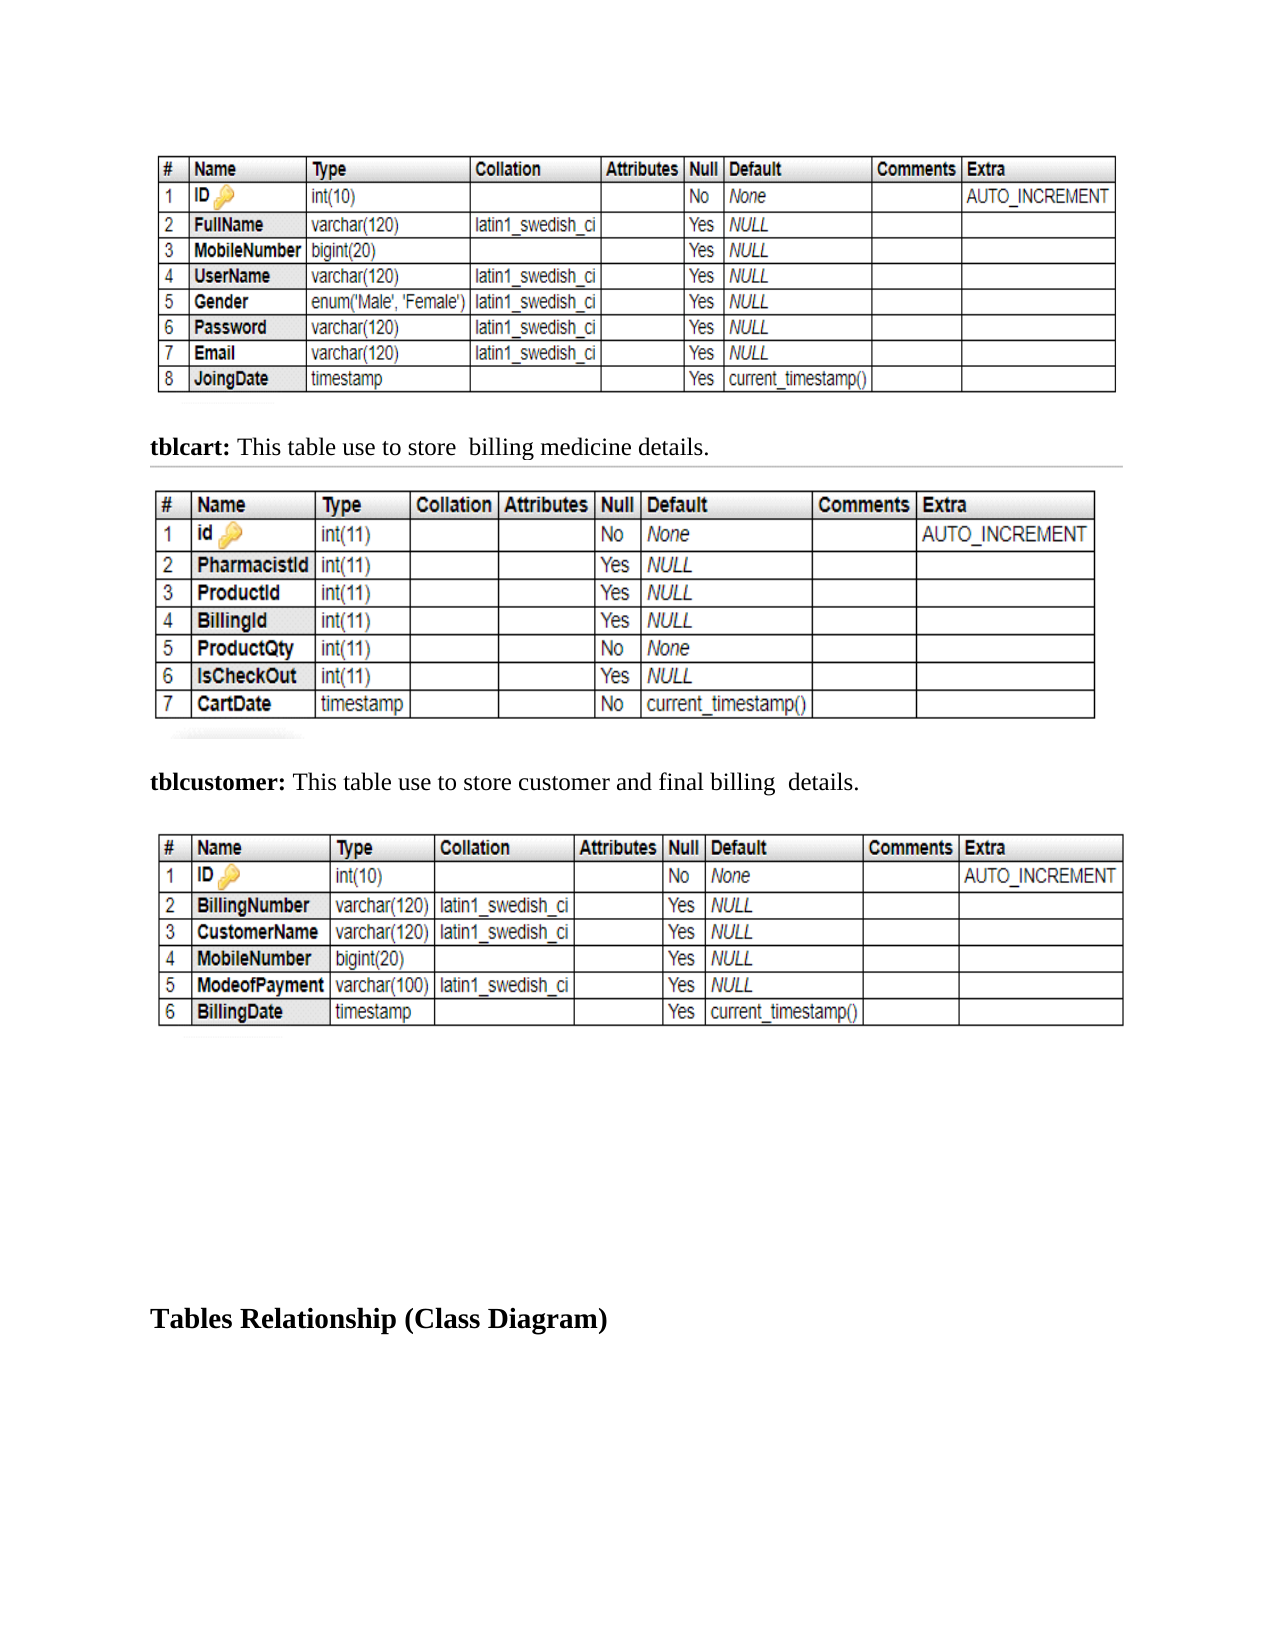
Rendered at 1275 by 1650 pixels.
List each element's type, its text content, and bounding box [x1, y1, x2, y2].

picture [150, 460, 1123, 739]
picture [150, 150, 1124, 404]
text Tables Relationship (Class Diagram) [75, 1301, 1125, 1334]
text tblcustomer: This table use to store customer and final billing details. [150, 767, 1177, 796]
text tblcart: This table use to store billing medicine details. [150, 432, 1177, 461]
picture [150, 825, 1148, 1038]
